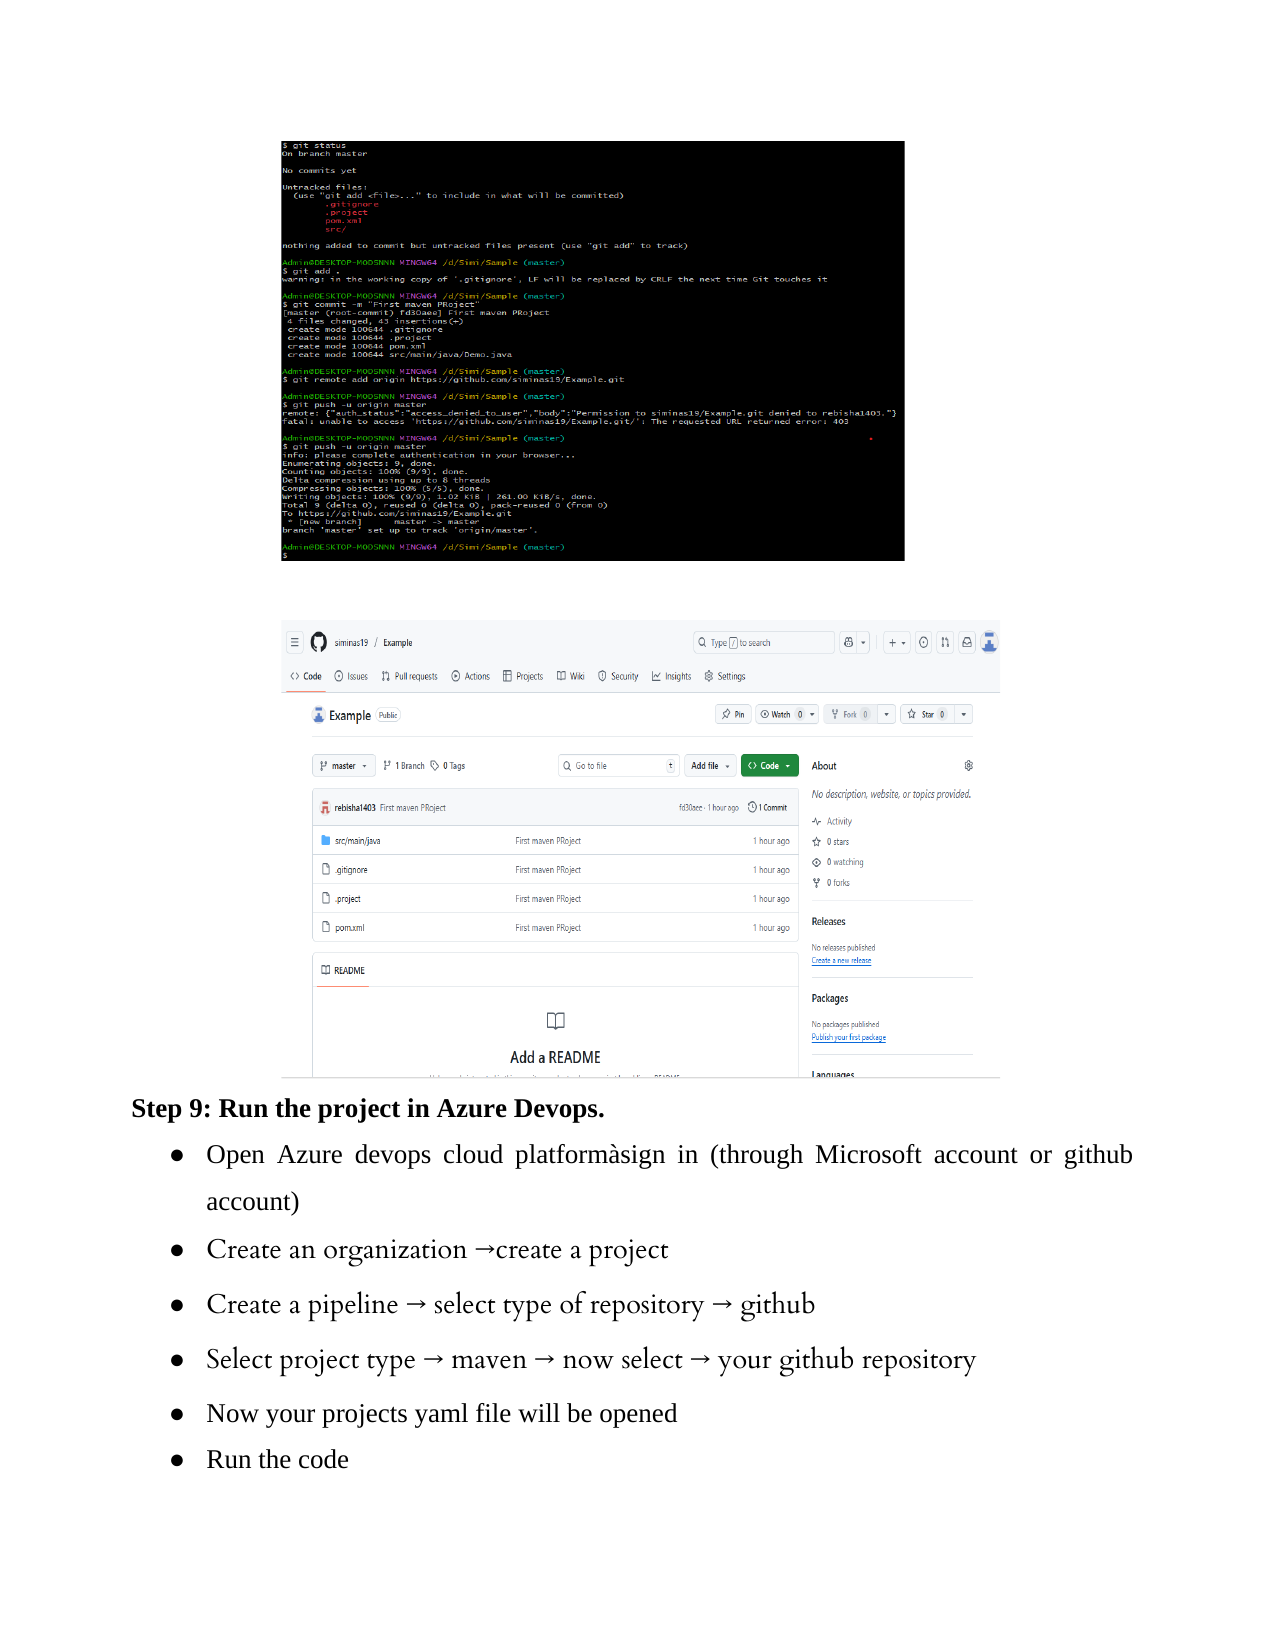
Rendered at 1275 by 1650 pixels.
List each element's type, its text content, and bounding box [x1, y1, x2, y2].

list Now your projects yaml file will be opened [169, 1397, 1134, 1428]
picture [281, 620, 1001, 1079]
list Open Azure devops cloud platformàsign in (through Microsoft account or github account) [169, 1138, 1134, 1216]
text Step 9: Run the project in Azure Devops. [131, 1092, 1134, 1123]
list Run the code [169, 1443, 1134, 1474]
picture [281, 141, 905, 561]
